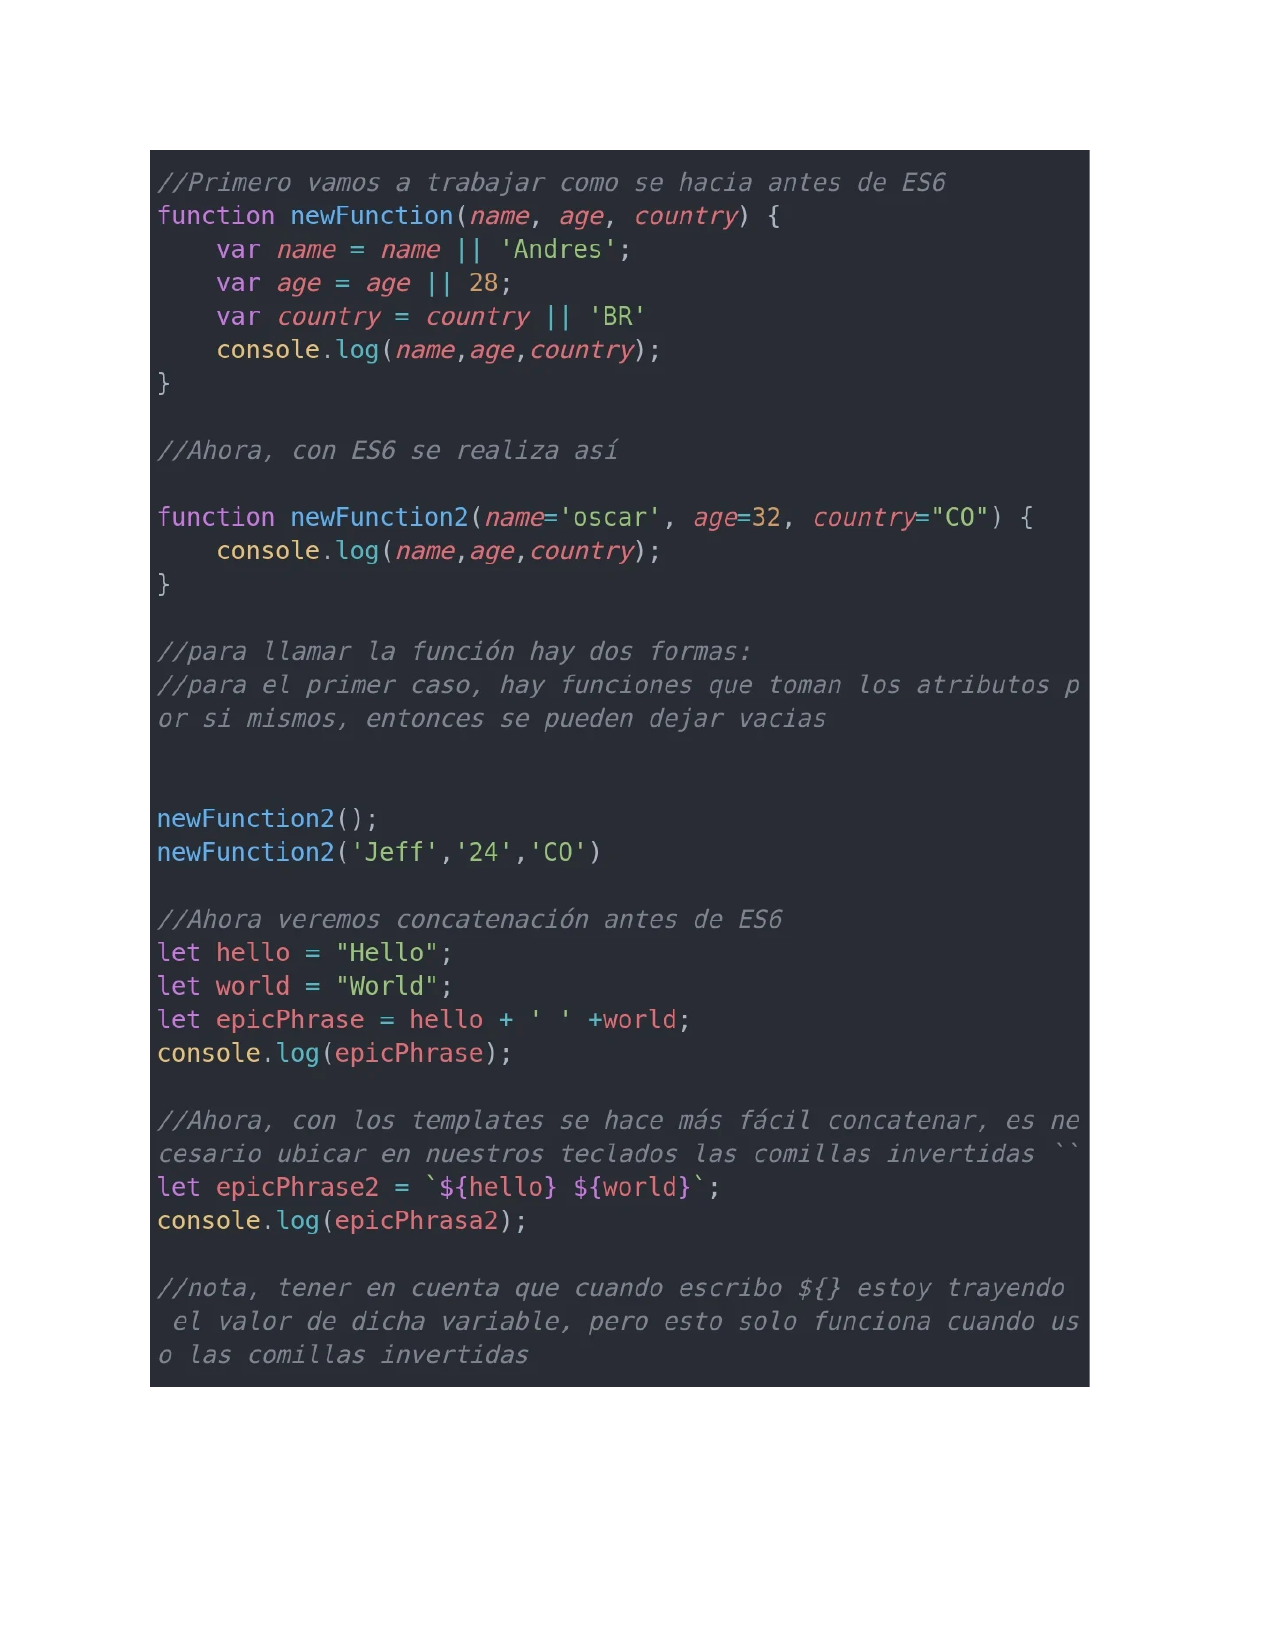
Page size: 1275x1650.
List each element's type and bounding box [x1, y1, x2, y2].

picture [150, 150, 1090, 1387]
